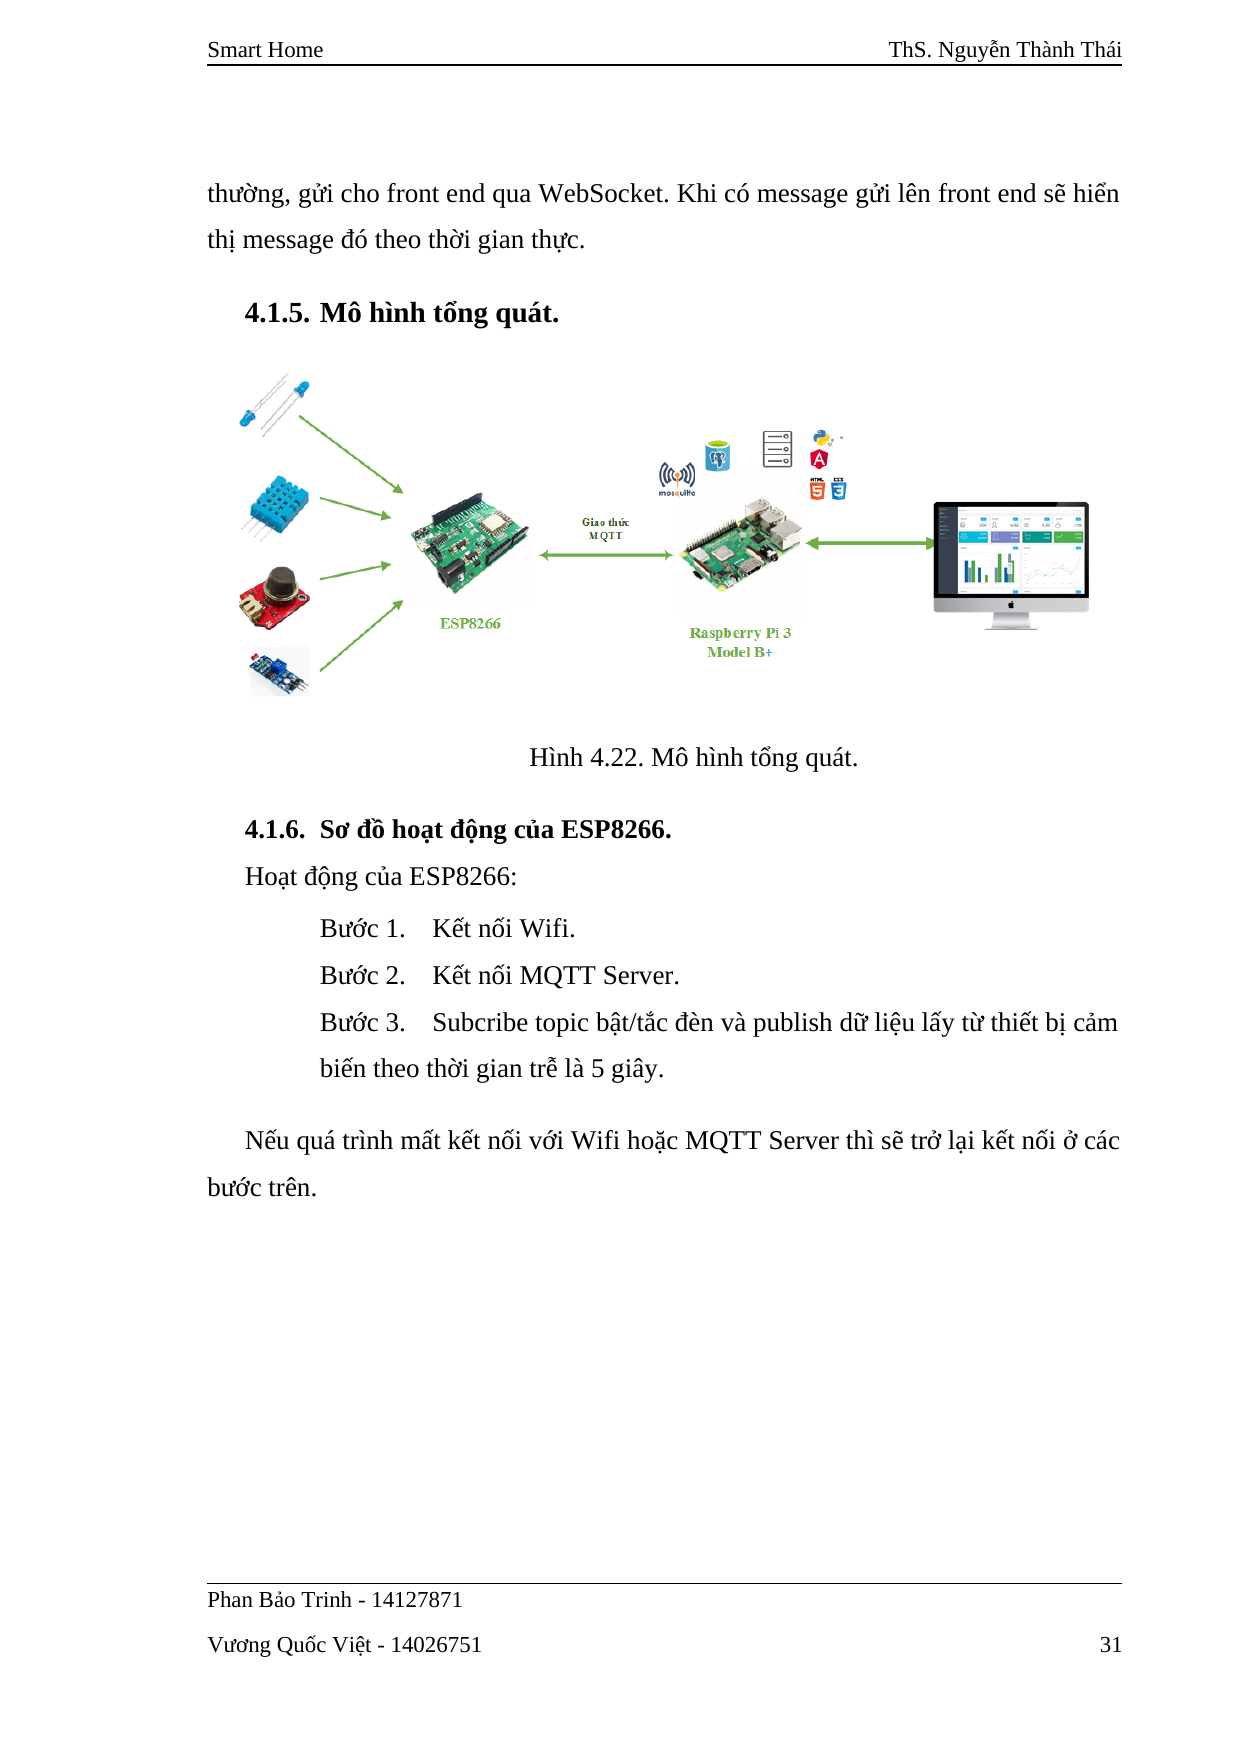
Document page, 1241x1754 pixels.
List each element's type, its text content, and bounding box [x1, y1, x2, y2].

subtitle Mô hình tổng quát. [244, 295, 1122, 329]
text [207, 177, 1122, 255]
list Kết nối Wifi. [319, 913, 1122, 944]
subtitle Sơ đồ hoạt động của ESP8266. [244, 813, 1122, 844]
list Subcribe topic bật/tắc đèn và publish dữ liệu lấy từ thiết bị cảm biến theo thời gian trễ là 5 giây. [319, 1006, 1122, 1084]
text Hoạt động của ESP8266: [207, 860, 1122, 891]
picture [238, 370, 1091, 701]
text Nếu quá trình mất kết nối với Wifi hoặc MQTT Server thì sẽ trở lại kết nối ở các bước trên. [207, 1124, 1122, 1202]
list Kết nối MQTT Server. [319, 959, 1122, 990]
